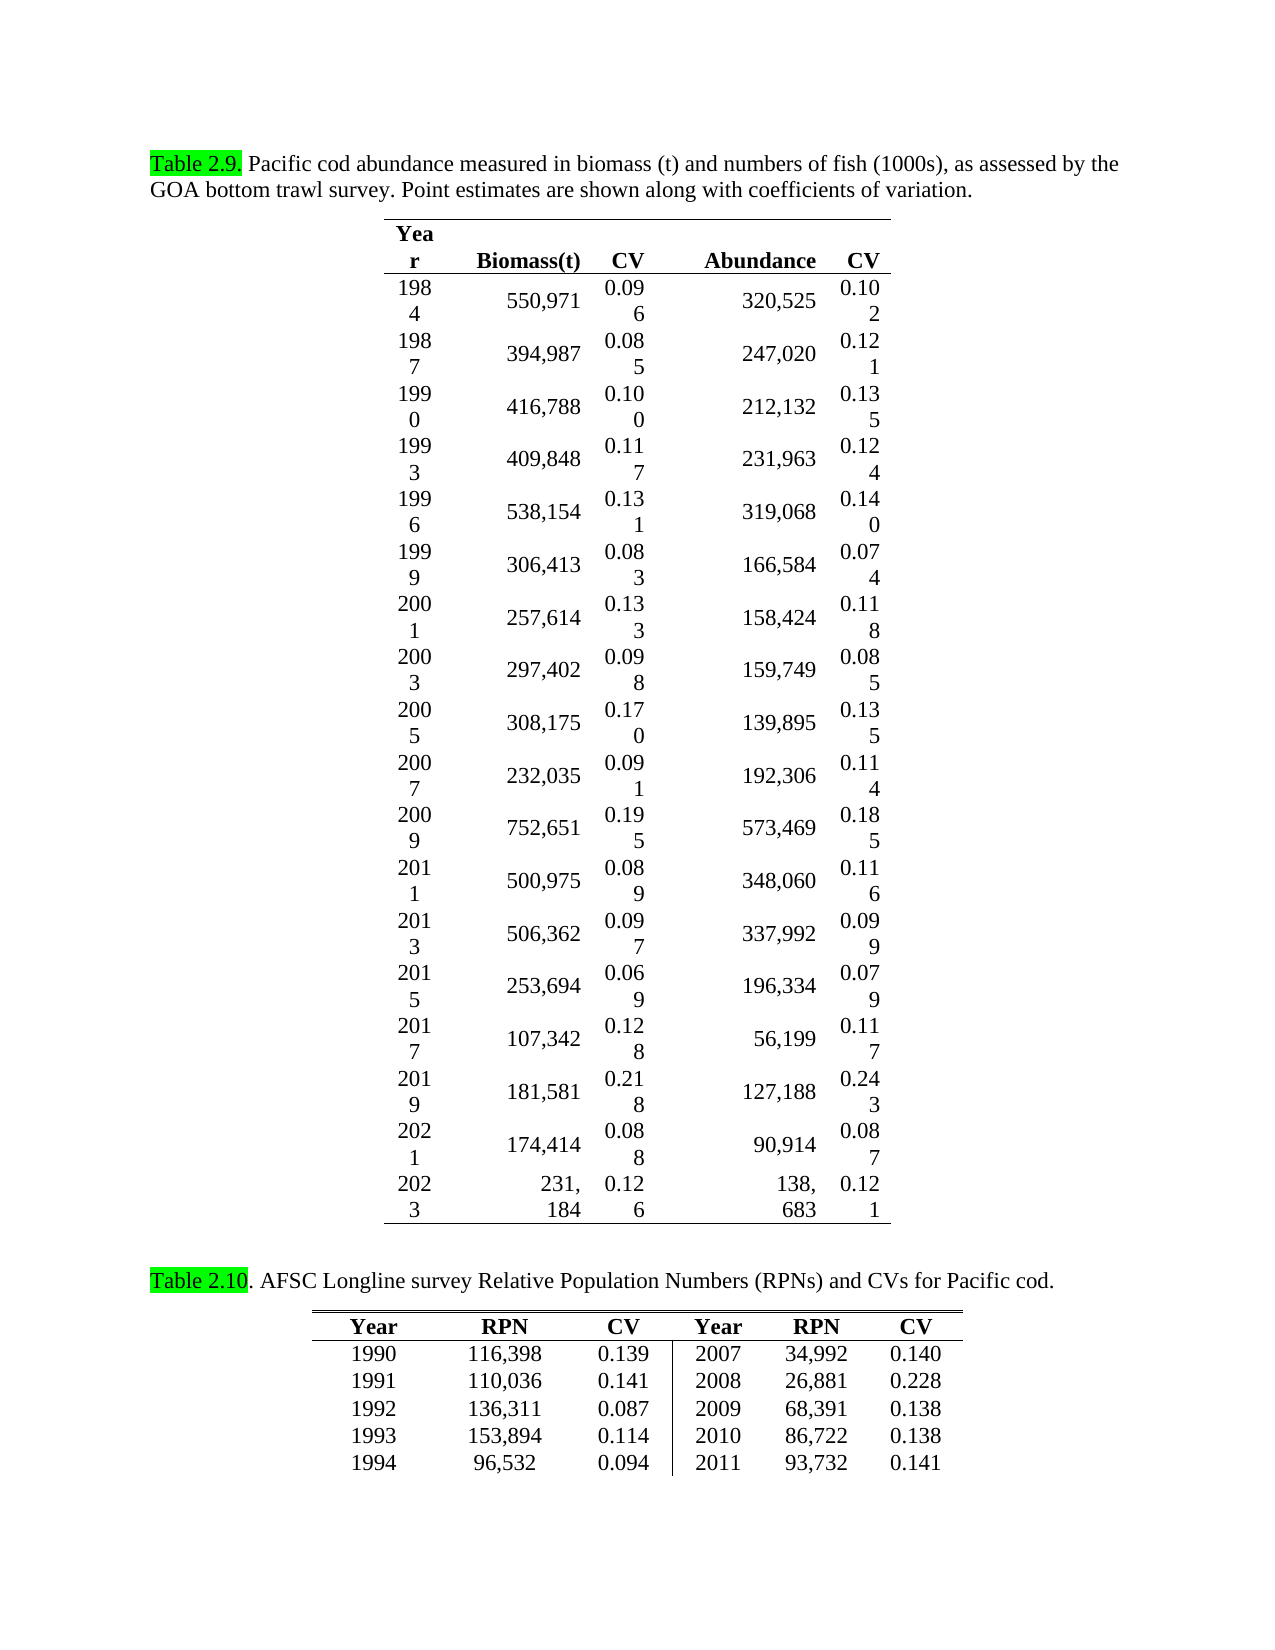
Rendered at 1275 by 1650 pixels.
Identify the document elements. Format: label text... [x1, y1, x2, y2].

table_cell 0.228 [869, 1367, 963, 1394]
table_cell 247,020 [656, 327, 827, 379]
table_cell 231,184 [445, 1170, 592, 1223]
table_cell 192,306 [656, 749, 827, 801]
table_cell 0.100 [592, 380, 656, 432]
table_header Year [672, 1313, 764, 1339]
table_cell 0.140 [869, 1341, 963, 1367]
table_cell 2013 [384, 907, 445, 959]
table_cell 86,722 [764, 1421, 869, 1449]
table_cell 26,881 [764, 1367, 869, 1394]
table_cell 2001 [384, 590, 445, 643]
table_cell 0.135 [828, 380, 891, 432]
table_cell 0.091 [592, 749, 656, 801]
table_cell 196,334 [656, 959, 827, 1012]
table_cell 2007 [384, 749, 445, 801]
table_cell 0.195 [592, 801, 656, 854]
table_cell 297,402 [445, 643, 592, 696]
table_cell 0.099 [828, 907, 891, 959]
table_cell 1994 [312, 1449, 434, 1476]
table_header Abundance [656, 220, 827, 273]
table_cell 0.074 [828, 538, 891, 590]
table_cell 500,975 [445, 854, 592, 907]
table_cell 2008 [673, 1367, 764, 1394]
table_cell 0.096 [592, 274, 656, 327]
table_cell 0.088 [592, 1118, 656, 1170]
table_cell 409,848 [445, 432, 592, 485]
table_cell 139,895 [656, 696, 827, 748]
table_cell 2023 [384, 1170, 445, 1223]
table_header RPN [435, 1313, 575, 1339]
table_cell 0.135 [828, 696, 891, 748]
table_cell 2009 [384, 801, 445, 854]
table_cell 2019 [384, 1065, 445, 1117]
table_cell 68,391 [764, 1394, 869, 1421]
table_cell 308,175 [445, 696, 592, 748]
subtitle Table 2.10. AFSC Longline survey Relative Population Numbers (RPNs) and CVs for Pacific cod. [248, 1267, 1125, 1293]
table_cell 0.218 [592, 1065, 656, 1117]
table_cell 752,651 [445, 801, 592, 854]
table_cell 107,342 [445, 1012, 592, 1065]
table_cell 2010 [673, 1421, 764, 1449]
table_cell 0.116 [828, 854, 891, 907]
table_cell 0.114 [828, 749, 891, 801]
table_cell 2009 [673, 1394, 764, 1421]
table_cell 231,963 [656, 432, 827, 485]
table_cell 1990 [312, 1341, 434, 1367]
table_cell 257,614 [445, 590, 592, 643]
table_cell 1991 [312, 1367, 434, 1394]
table_cell 174,414 [445, 1118, 592, 1170]
table_cell 1990 [384, 380, 445, 432]
table_header CV [575, 1313, 672, 1339]
table_header CV [592, 220, 656, 273]
table_header CV [869, 1313, 963, 1339]
table_cell 0.126 [592, 1170, 656, 1223]
table_cell 0.114 [575, 1421, 672, 1449]
table_cell 0.085 [592, 327, 656, 379]
table_cell 1993 [312, 1421, 434, 1449]
table_cell 0.083 [592, 538, 656, 590]
table_cell 0.124 [828, 432, 891, 485]
table_cell 56,199 [656, 1012, 827, 1065]
table_cell 0.121 [828, 327, 891, 379]
table_cell 153,894 [435, 1421, 575, 1449]
table_cell 159,749 [656, 643, 827, 696]
table_cell 0.141 [869, 1449, 963, 1476]
table_cell 96,532 [435, 1449, 575, 1476]
table_cell 0.128 [592, 1012, 656, 1065]
table_cell 2007 [673, 1341, 764, 1367]
table_header Year [312, 1313, 434, 1339]
table_cell 2011 [673, 1449, 764, 1476]
table_cell 2003 [384, 643, 445, 696]
table_cell 348,060 [656, 854, 827, 907]
table_cell 0.139 [575, 1341, 672, 1367]
table_cell 1993 [384, 432, 445, 485]
table_cell 0.087 [828, 1118, 891, 1170]
table_cell 2005 [384, 696, 445, 748]
table_header CV [828, 220, 891, 273]
table_cell 0.079 [828, 959, 891, 1012]
table_cell 2017 [384, 1012, 445, 1065]
table_cell 0.170 [592, 696, 656, 748]
table_cell 90,914 [656, 1118, 827, 1170]
table_header Year [384, 220, 445, 273]
table_cell 1987 [384, 327, 445, 379]
table_cell 166,584 [656, 538, 827, 590]
table_cell 0.117 [592, 432, 656, 485]
table_cell 93,732 [764, 1449, 869, 1476]
table_cell 0.102 [828, 274, 891, 327]
table_cell 232,035 [445, 749, 592, 801]
table_cell 127,188 [656, 1065, 827, 1117]
table_header Biomass(t) [445, 220, 592, 273]
table_cell 0.098 [592, 643, 656, 696]
table_cell 2011 [384, 854, 445, 907]
table_cell 0.140 [828, 485, 891, 538]
table_cell 158,424 [656, 590, 827, 643]
table_cell 319,068 [656, 485, 827, 538]
table_cell 0.069 [592, 959, 656, 1012]
table_cell 320,525 [656, 274, 827, 327]
table_cell 1996 [384, 485, 445, 538]
table_cell 506,362 [445, 907, 592, 959]
table_cell 110,036 [435, 1367, 575, 1394]
table_cell 136,311 [435, 1394, 575, 1421]
table_cell 0.141 [575, 1367, 672, 1394]
table_cell 0.117 [828, 1012, 891, 1065]
table_cell 1992 [312, 1394, 434, 1421]
table_cell 253,694 [445, 959, 592, 1012]
table_header RPN [764, 1313, 869, 1339]
table_cell 538,154 [445, 485, 592, 538]
table_cell 306,413 [445, 538, 592, 590]
table_cell 0.138 [869, 1421, 963, 1449]
table_cell 0.185 [828, 801, 891, 854]
table_cell 116,398 [435, 1341, 575, 1367]
table_cell 0.089 [592, 854, 656, 907]
table_cell 0.131 [592, 485, 656, 538]
table_cell 0.118 [828, 590, 891, 643]
table_cell 0.243 [828, 1065, 891, 1117]
table_cell 0.087 [575, 1394, 672, 1421]
table_cell 550,971 [445, 274, 592, 327]
table_cell 0.121 [828, 1170, 891, 1223]
table_cell 394,987 [445, 327, 592, 379]
table_cell 0.097 [592, 907, 656, 959]
table_cell 34,992 [764, 1341, 869, 1367]
subtitle Table 2.9. Pacific cod abundance measured in biomass (t) and numbers of fish (1000s), as assessed by the GOA bottom trawl survey. Point estimates are shown along with coefficients of variation. [150, 150, 1125, 203]
table_cell 138,683 [656, 1170, 827, 1223]
table_cell 2015 [384, 959, 445, 1012]
table_cell 416,788 [445, 380, 592, 432]
table_cell 1999 [384, 538, 445, 590]
table_cell 181,581 [445, 1065, 592, 1117]
table_cell 212,132 [656, 380, 827, 432]
table_cell 337,992 [656, 907, 827, 959]
table_cell 0.138 [869, 1394, 963, 1421]
table_cell 0.085 [828, 643, 891, 696]
table_cell 0.094 [575, 1449, 672, 1476]
table_cell 573,469 [656, 801, 827, 854]
table_cell 0.133 [592, 590, 656, 643]
table_cell 2021 [384, 1118, 445, 1170]
table_cell 1984 [384, 274, 445, 327]
